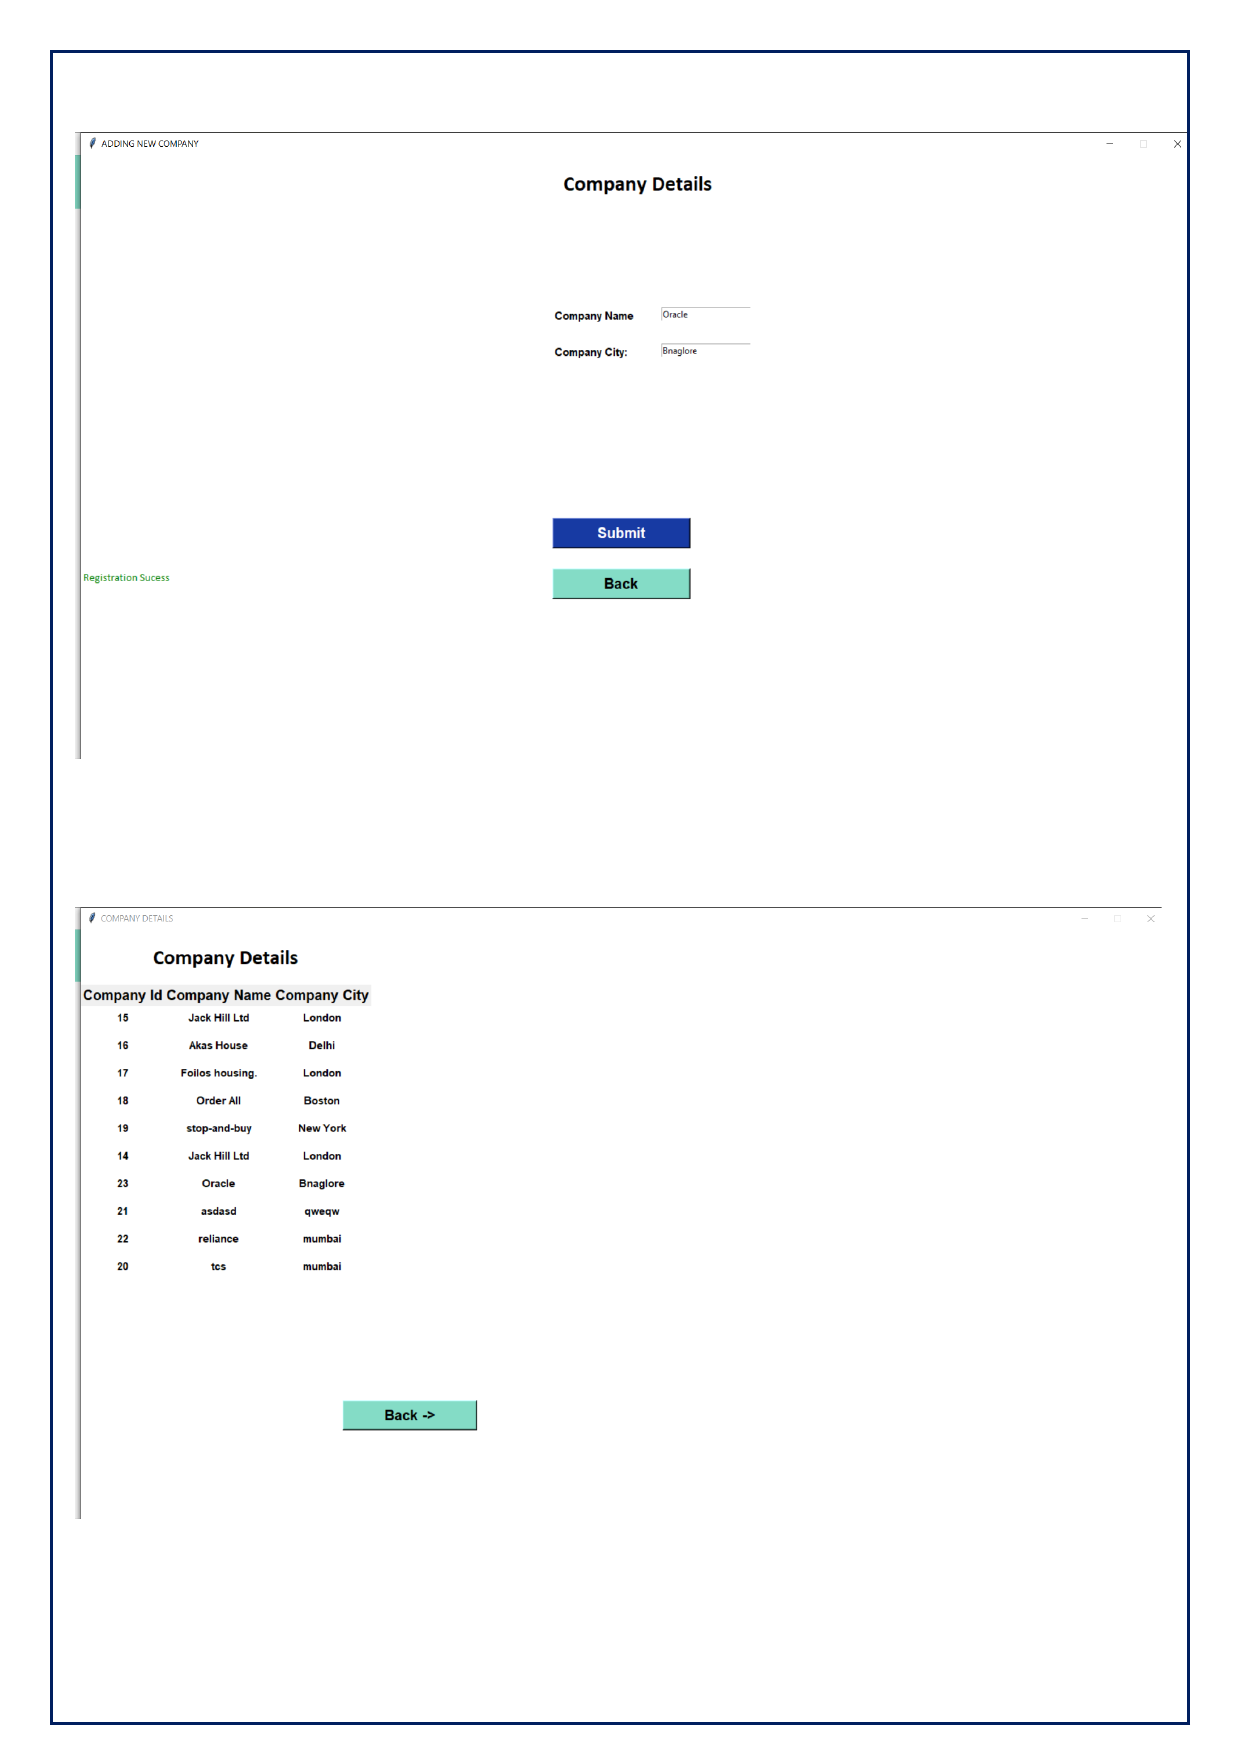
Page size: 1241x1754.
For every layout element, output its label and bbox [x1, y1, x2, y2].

picture [75, 132, 1187, 759]
picture [75, 907, 1162, 1519]
